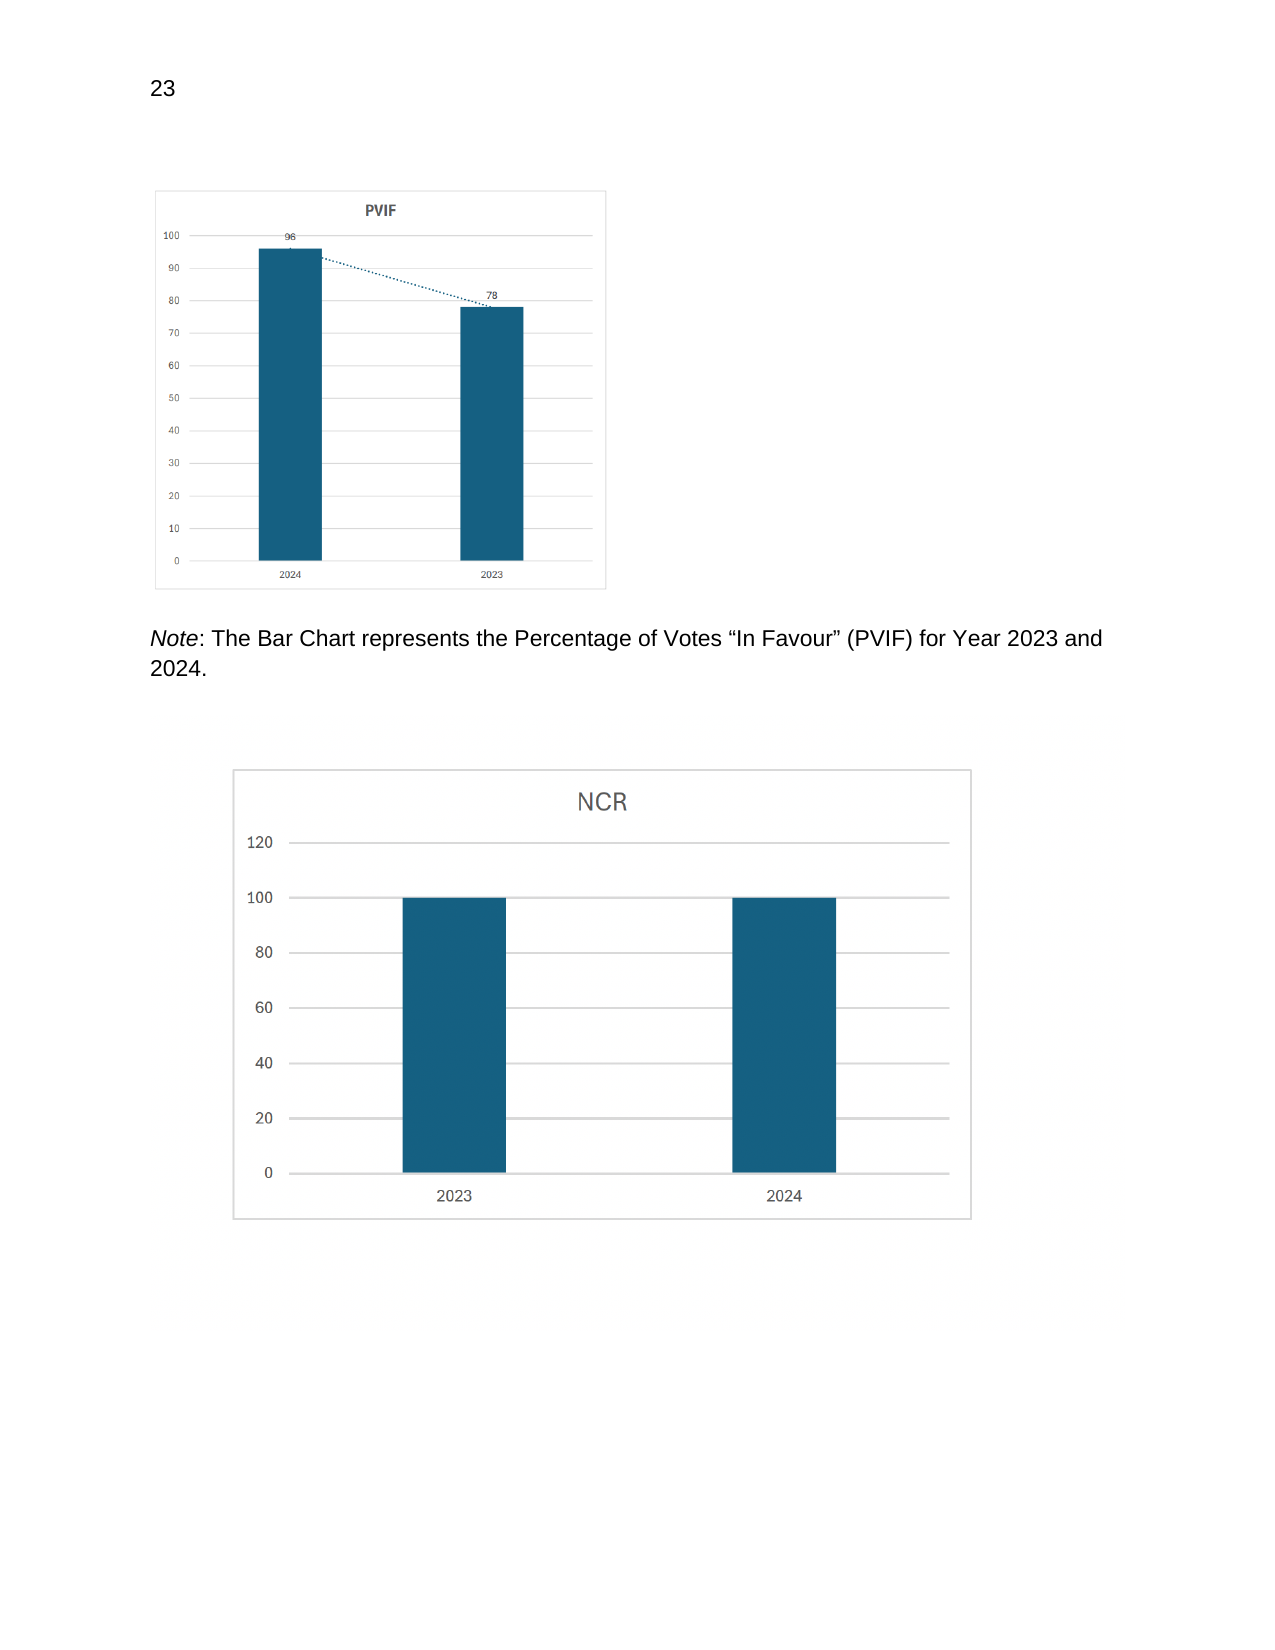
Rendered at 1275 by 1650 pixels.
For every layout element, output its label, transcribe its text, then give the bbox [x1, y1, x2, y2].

picture [150, 180, 612, 592]
picture [150, 715, 1125, 1331]
text Note: The Bar Chart represents the Percentage of Votes “In Favour” (PVIF) for Year 2023 and 2024. [150, 625, 1125, 682]
